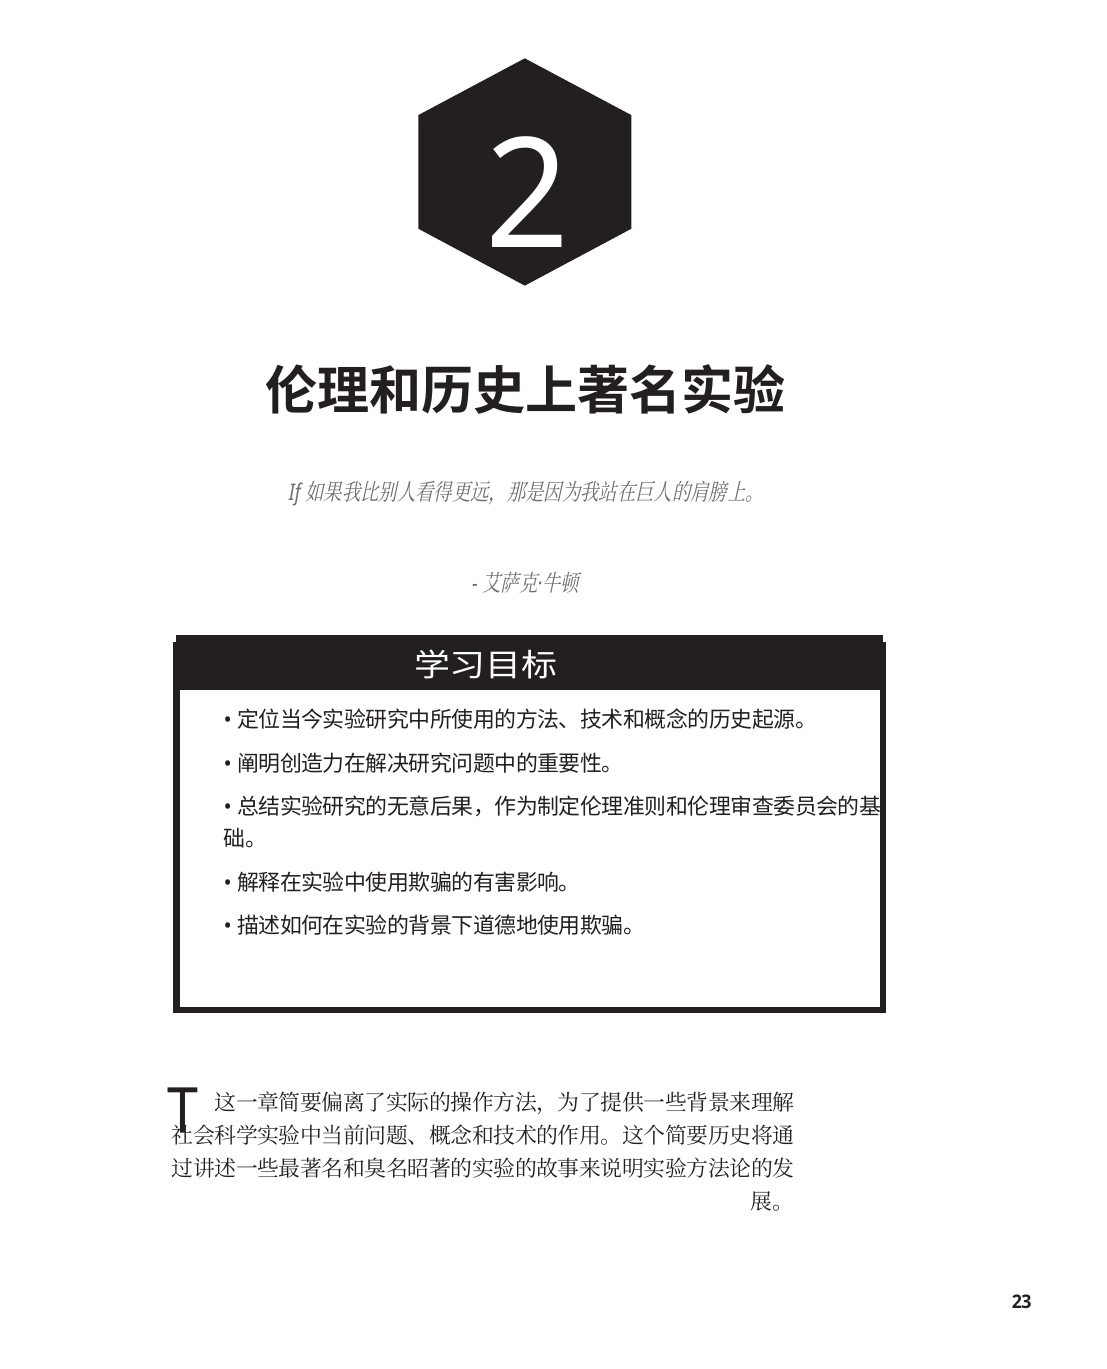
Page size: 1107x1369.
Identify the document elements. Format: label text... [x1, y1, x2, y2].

text - 艾萨克·牛顿 [207, 565, 845, 598]
text 23 [163, 1288, 1032, 1314]
subtitle 伦理和历史上著名实验 [198, 352, 852, 424]
text If如果我比别人看得更远，那是因为我站在巨人的肩膀上。 [207, 474, 845, 507]
text 这一章简要偏离了实际的操作方法，为了提供一些背景来理解社会科学实验中当前问题、概念和技术的作用。这个简要历史将通过讲述一些最著名和臭名昭著的实验的故事来说明实验方法论的发展。 [169, 1085, 794, 1216]
